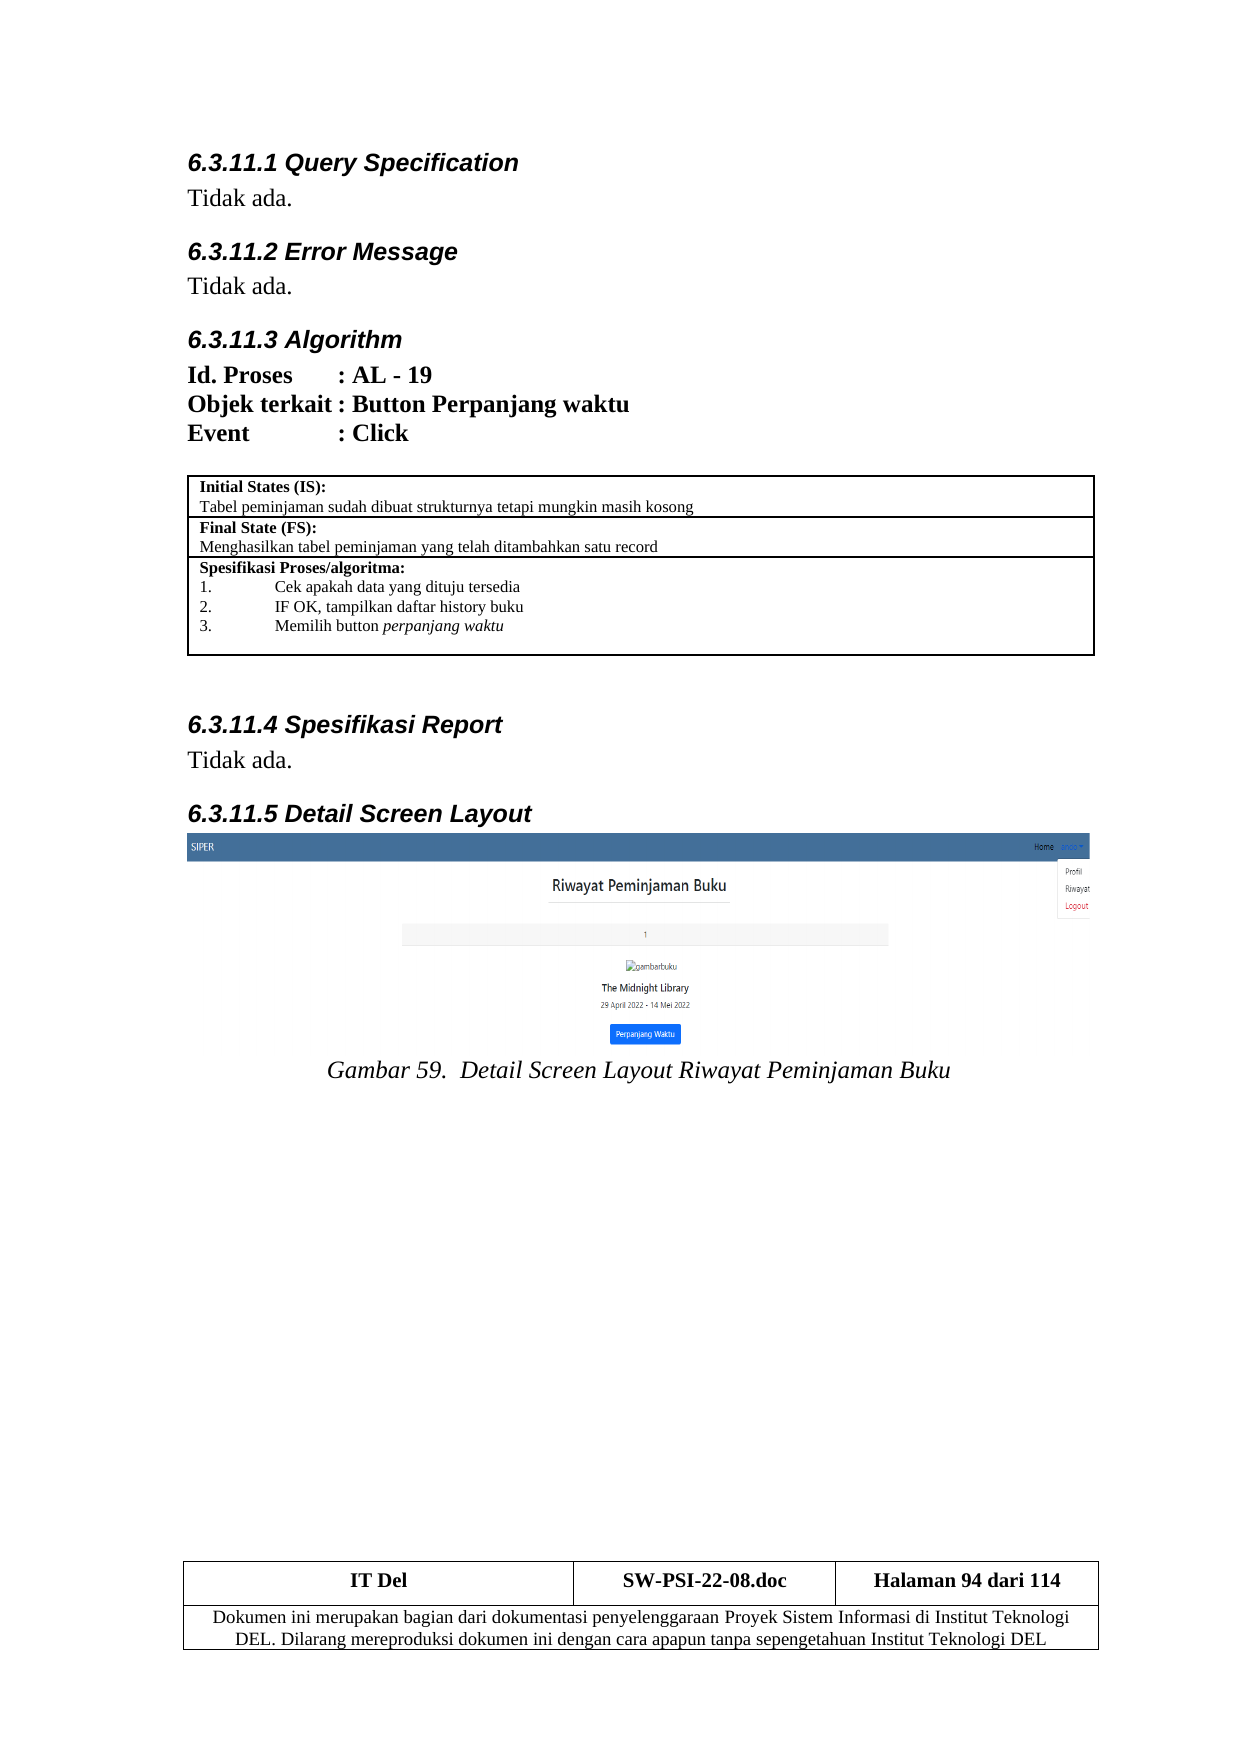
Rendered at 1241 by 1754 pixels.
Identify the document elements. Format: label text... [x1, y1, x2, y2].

subtitle 6.3.11.5 Detail Screen Layout [187, 798, 1092, 827]
text Id. Proses : AL - 19 [187, 360, 1092, 389]
text Tidak ada. [187, 271, 1092, 300]
text Tidak ada. [187, 745, 1092, 773]
subtitle 6.3.11.2 Error Message [187, 236, 1092, 265]
subtitle 6.3.11.3 Algorithm [187, 325, 1092, 354]
subtitle 6.3.11.4 Spesifikasi Report [187, 710, 1092, 738]
picture [187, 833, 1090, 1056]
text Tidak ada. [187, 183, 1092, 211]
text Event : Click [187, 418, 1092, 446]
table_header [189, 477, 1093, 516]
text Gambar 59. Detail Screen Layout Riwayat Peminjaman Buku [187, 1055, 1092, 1084]
text Objek terkait : Button Perpanjang waktu [187, 389, 1092, 418]
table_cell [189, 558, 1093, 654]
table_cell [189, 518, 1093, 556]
subtitle 6.3.11.1 Query Specification [187, 148, 1092, 176]
